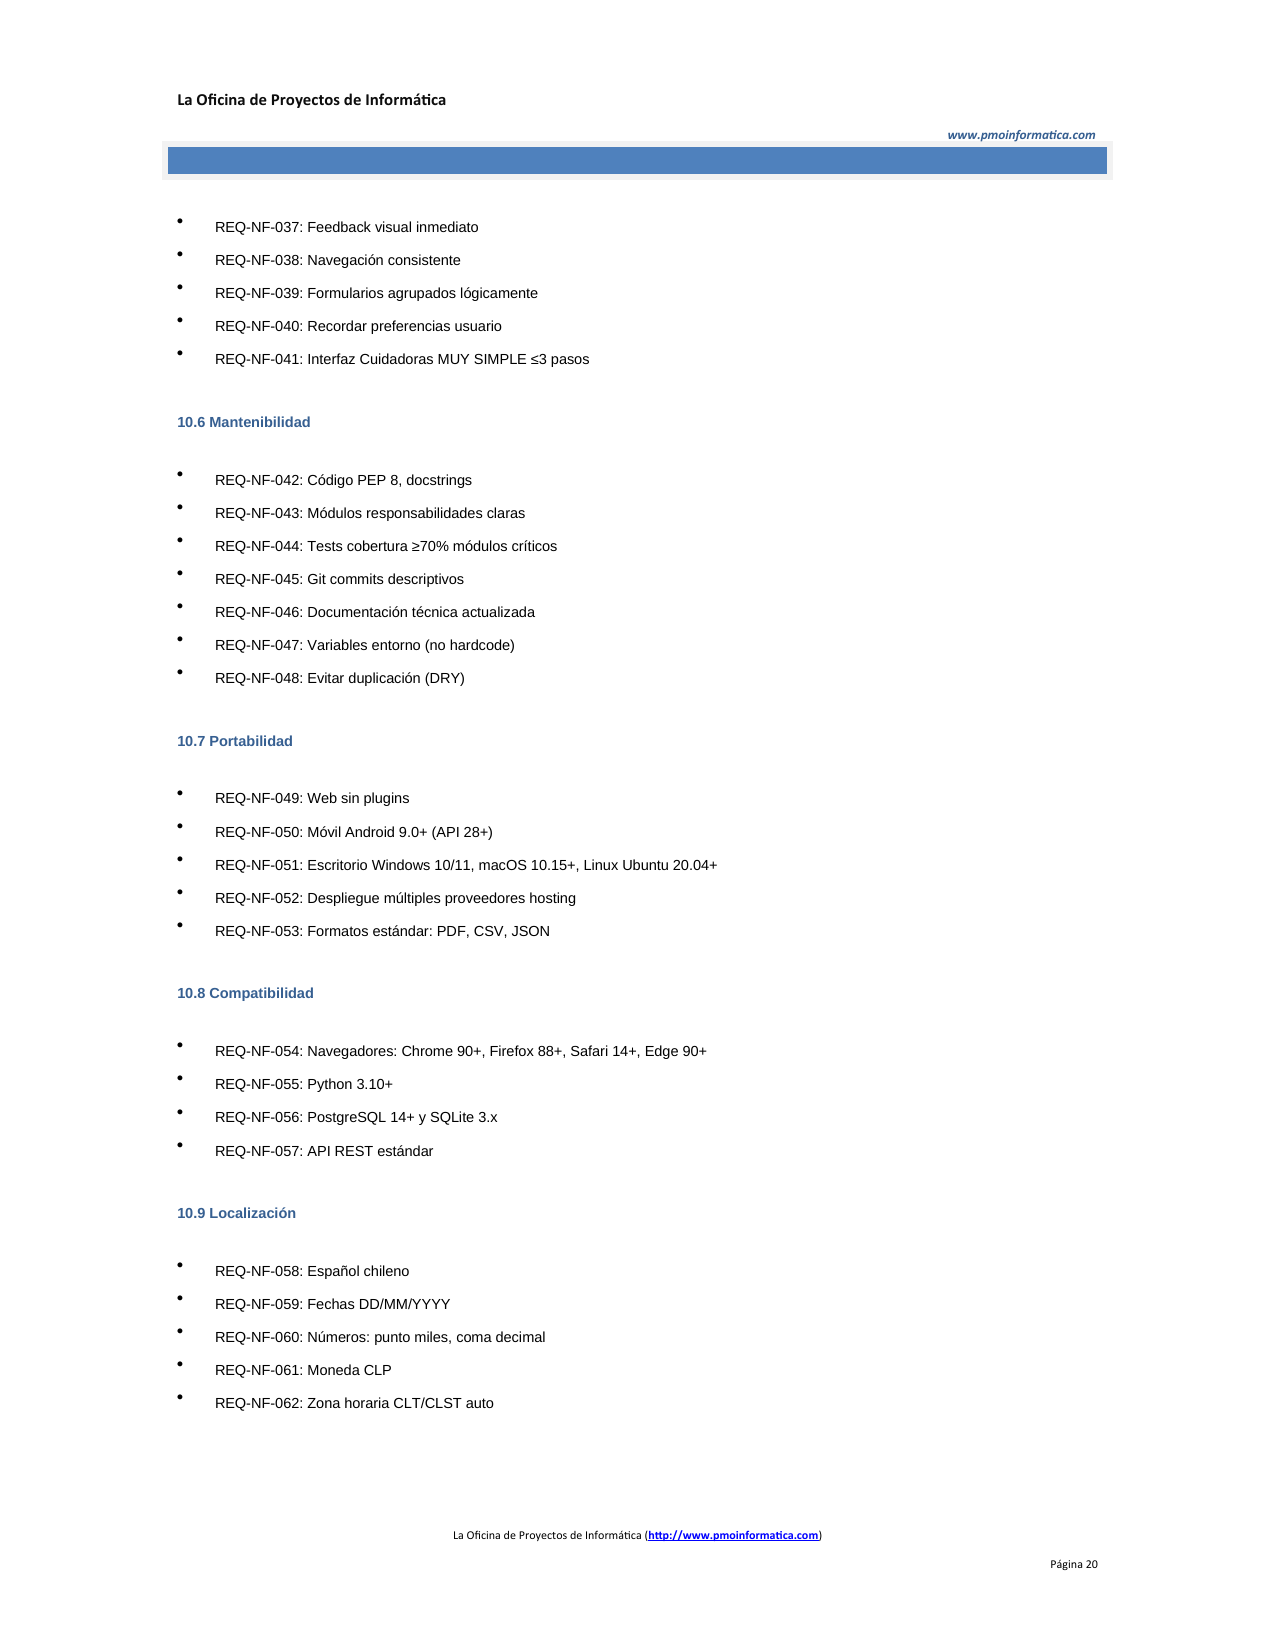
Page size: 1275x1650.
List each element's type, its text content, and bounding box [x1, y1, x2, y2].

list REQ-NF-049: Web sin plugins [177, 778, 1098, 807]
list REQ-NF-039: Formularios agrupados lógicamente [177, 273, 1098, 302]
list REQ-NF-045: Git commits descriptivos [177, 559, 1098, 588]
list REQ-NF-046: Documentación técnica actualizada [177, 592, 1098, 621]
list REQ-NF-055: Python 3.10+ [177, 1064, 1098, 1093]
list REQ-NF-048: Evitar duplicación (DRY) [177, 658, 1098, 687]
subtitle 10.8 Compatibilidad [177, 973, 1098, 1002]
subtitle 10.9 Localización [177, 1193, 1098, 1222]
list REQ-NF-054: Navegadores: Chrome 90+, Firefox 88+, Safari 14+, Edge 90+ [177, 1031, 1098, 1060]
list REQ-NF-060: Números: punto miles, coma decimal [177, 1317, 1098, 1346]
list REQ-NF-051: Escritorio Windows 10/11, macOS 10.15+, Linux Ubuntu 20.04+ [177, 845, 1098, 873]
list REQ-NF-052: Despliegue múltiples proveedores hosting [177, 878, 1098, 907]
list REQ-NF-037: Feedback visual inmediato [177, 207, 1098, 236]
list REQ-NF-056: PostgreSQL 14+ y SQLite 3.x [177, 1097, 1098, 1126]
subtitle 10.6 Mantenibilidad [177, 402, 1098, 430]
list REQ-NF-038: Navegación consistente [177, 240, 1098, 269]
list REQ-NF-057: API REST estándar [177, 1131, 1098, 1159]
subtitle 10.7 Portabilidad [177, 721, 1098, 749]
list REQ-NF-059: Fechas DD/MM/YYYY [177, 1284, 1098, 1313]
list REQ-NF-040: Recordar preferencias usuario [177, 306, 1098, 335]
list REQ-NF-044: Tests cobertura ≥70% módulos críticos [177, 526, 1098, 554]
list REQ-NF-043: Módulos responsabilidades claras [177, 493, 1098, 521]
list REQ-NF-042: Código PEP 8, docstrings [177, 459, 1098, 488]
list REQ-NF-041: Interfaz Cuidadoras MUY SIMPLE ≤3 pasos [177, 339, 1098, 368]
list REQ-NF-053: Formatos estándar: PDF, CSV, JSON [177, 911, 1098, 940]
list REQ-NF-062: Zona horaria CLT/CLST auto [177, 1383, 1098, 1412]
list REQ-NF-050: Móvil Android 9.0+ (API 28+) [177, 812, 1098, 840]
list REQ-NF-061: Moneda CLP [177, 1350, 1098, 1379]
list REQ-NF-058: Español chileno [177, 1251, 1098, 1279]
list REQ-NF-047: Variables entorno (no hardcode) [177, 625, 1098, 654]
